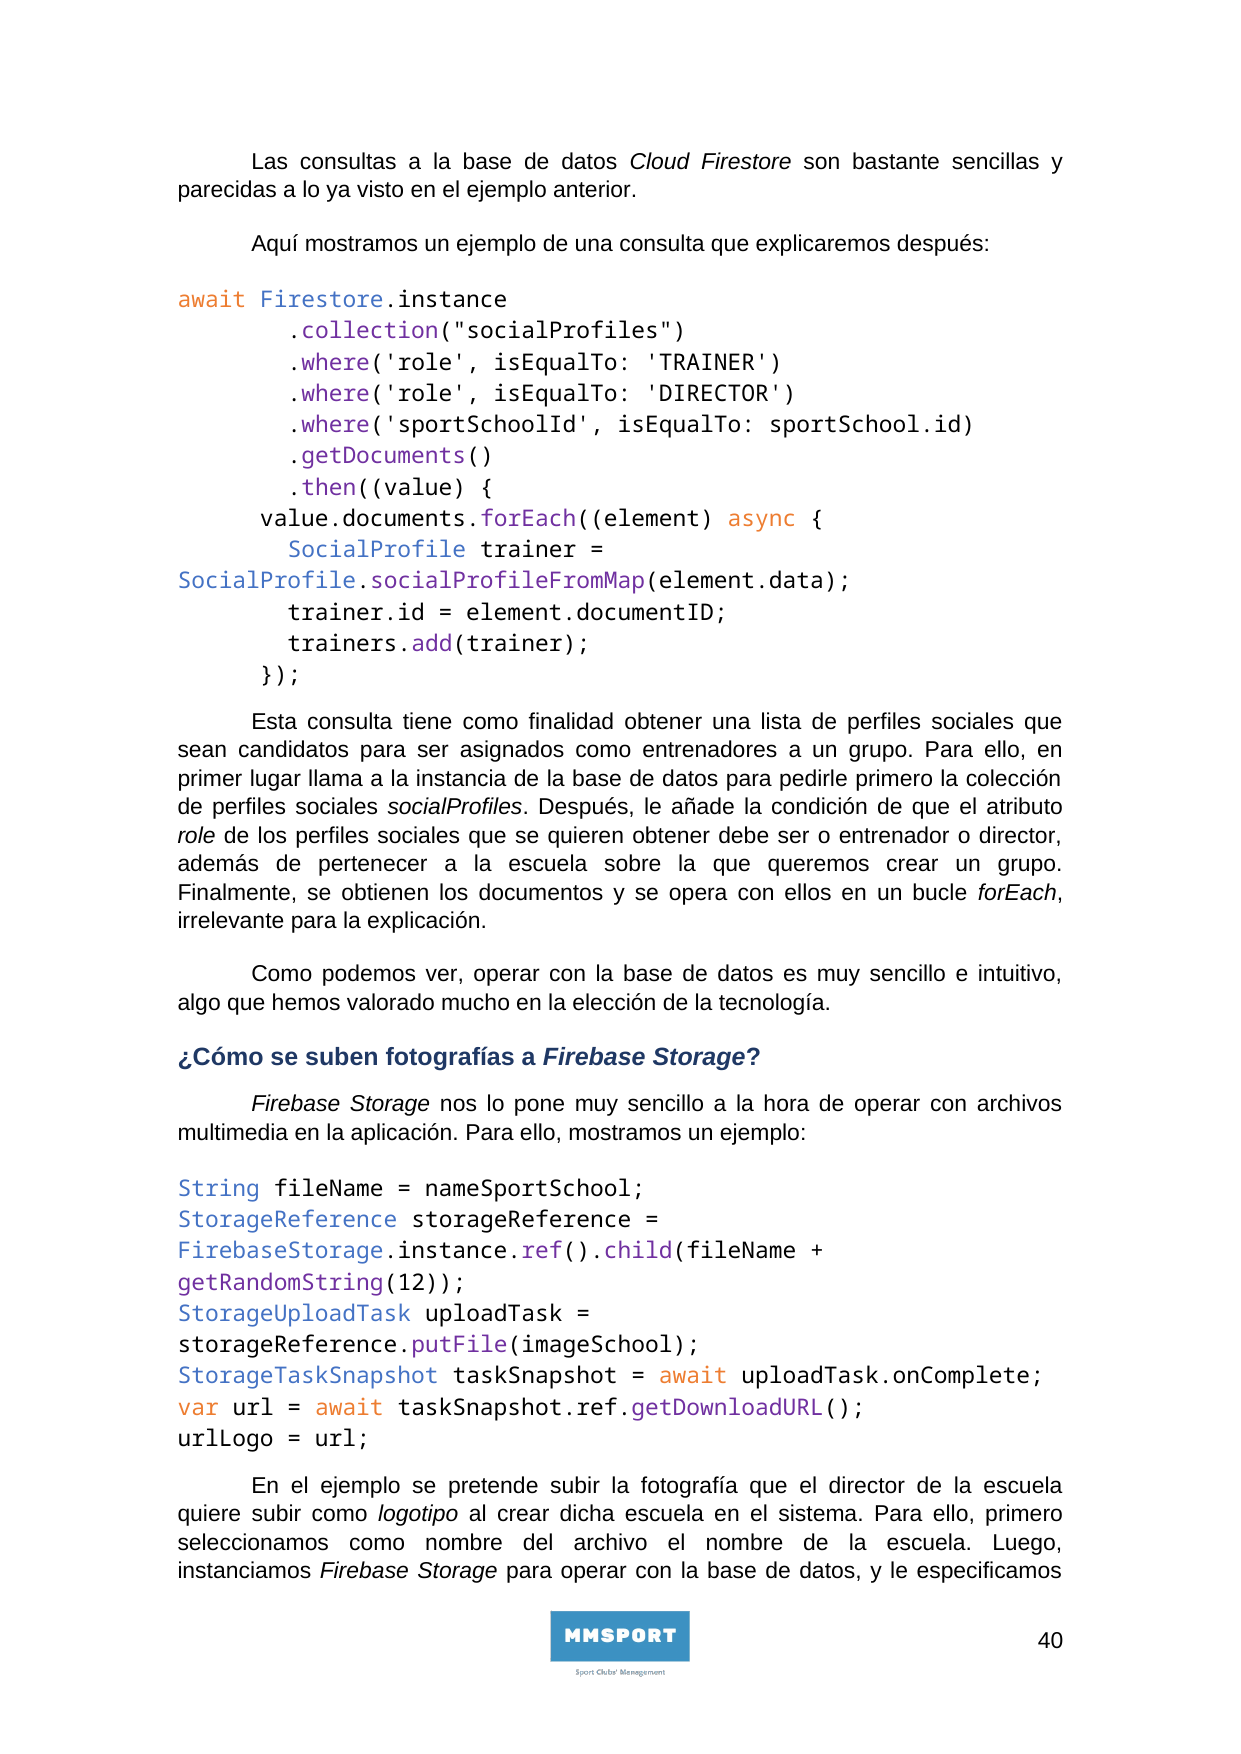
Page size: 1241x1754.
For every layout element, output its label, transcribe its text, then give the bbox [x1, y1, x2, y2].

text String fileName = nameSportSchool; StorageReference storageReference = FirebaseStorage.instance.ref().child(fileName + getRandomString(12)); StorageUploadTask uploadTask = storageReference.putFile(imageSchool); StorageTaskSnapshot taskSnapshot = await uploadTask.onComplete; var url = await taskSnapshot.ref.getDownloadURL(); urlLogo = url; [177, 1172, 1063, 1453]
picture [542, 1604, 699, 1683]
text Las consultas a la base de datos Cloud Firestore son bastante sencillas y parecidas a lo ya visto en el ejemplo anterior. [177, 148, 1063, 202]
text Aquí mostramos un ejemplo de una consulta que explicaremos después: [177, 229, 1063, 256]
text Firebase Storage nos lo pone muy sencillo a la hora de operar con archivos multimedia en la aplicación. Para ello, mostramos un ejemplo: [177, 1090, 1063, 1145]
text Como podemos ver, operar con la base de datos es muy sencillo e intuitivo, algo que hemos valorado mucho en la elección de la tecnología. [177, 960, 1063, 1015]
text await Firestore.instance .collection("socialProfiles") .where('role', isEqualTo: 'TRAINER') .where('role', isEqualTo: 'DIRECTOR') .where('sportSchoolId', isEqualTo: sportSchool.id) .getDocuments() .then((value) { value.documents.forEach((element) async { SocialProfile trainer = SocialProfile.socialProfileFromMap(element.data); trainer.id = element.documentID; trainers.add(trainer); }); [177, 283, 1063, 689]
text Esta consulta tiene como finalidad obtener una lista de perfiles sociales que sean candidatos para ser asignados como entrenadores a un grupo. Para ello, en primer lugar llama a la instancia de la base de datos para pedirle primero la colección de perfiles sociales socialProfiles. Después, le añade la condición de que el atributo role de los perfiles sociales que se quieren obtener debe ser o entrenador o director, además de pertenecer a la escuela sobre la que queremos crear un grupo. Finalmente, se obtienen los documentos y se opera con ellos en un bucle forEach, irrelevante para la explicación. [177, 708, 1063, 933]
subtitle ¿Cómo se suben fotografías a Firebase Storage? [177, 1042, 1063, 1071]
